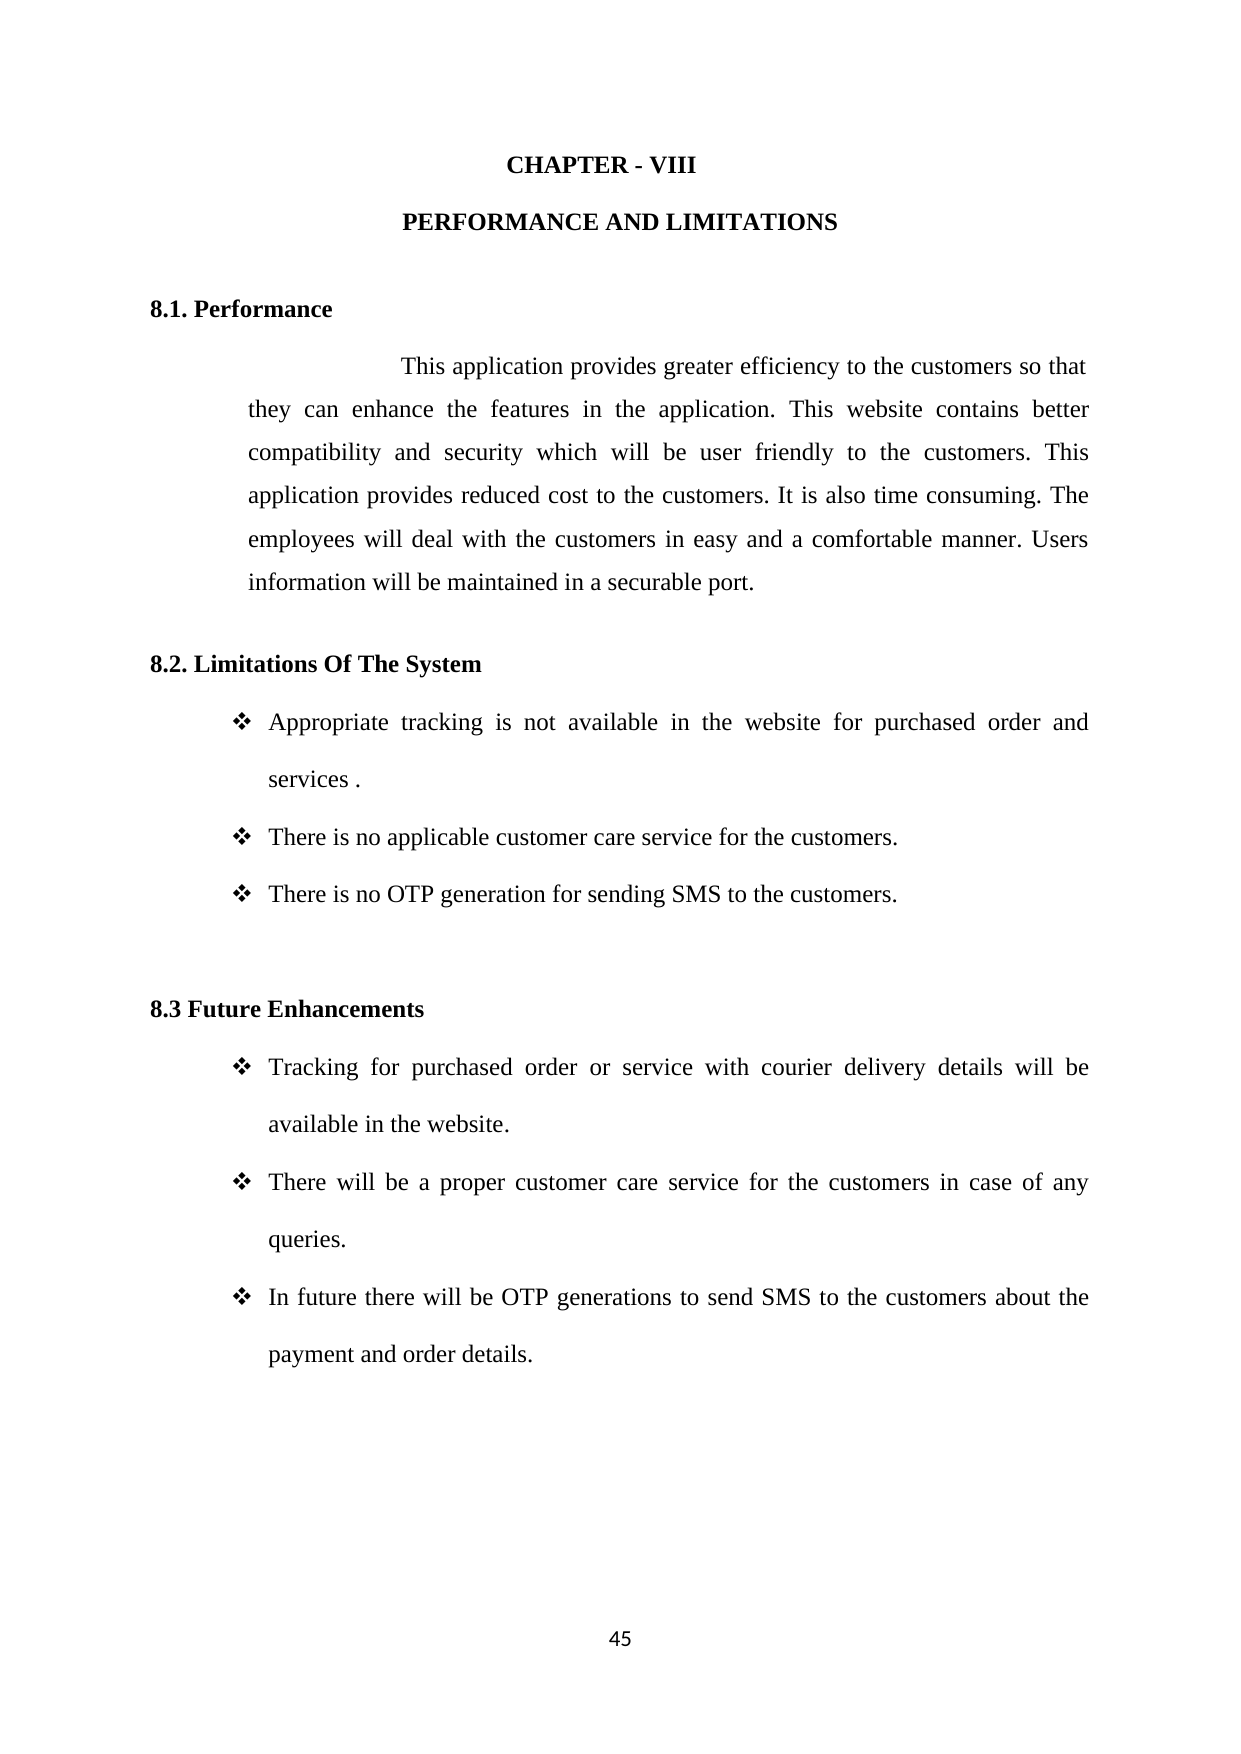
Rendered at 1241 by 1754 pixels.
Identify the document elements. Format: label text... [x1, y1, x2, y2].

list There is no OTP generation for sending SMS to the customers. [231, 879, 1090, 908]
list This application provides greater efficiency to the customers so that they can enhance the features in the application. This website contains better compatibility and security which will be user friendly to the customers. This application provides reduced cost to the customers. It is also time consuming. The employees will deal with the customers in easy and a comfortable manner. Users information will be maintained in a securable port. [210, 351, 1090, 596]
text 8.3 Future Enhancements [150, 994, 1090, 1023]
text PERFORMANCE AND LIMITATIONS [150, 207, 1090, 236]
list Appropriate tracking is not available in the website for purchased order and services . [231, 707, 1090, 793]
text 8.1. Performance [150, 294, 1090, 322]
text CHAPTER - VIII [150, 150, 1090, 179]
list Tracking for purchased order or service with courier delivery details will be available in the website. [231, 1052, 1090, 1138]
list There is no applicable customer care service for the customers. [231, 822, 1090, 851]
list There will be a proper customer care service for the customers in case of any queries. [231, 1167, 1090, 1253]
text 8.2. Limitations Of The System [150, 649, 1090, 678]
list In future there will be OTP generations to send SMS to the customers about the payment and order details. [231, 1282, 1090, 1368]
